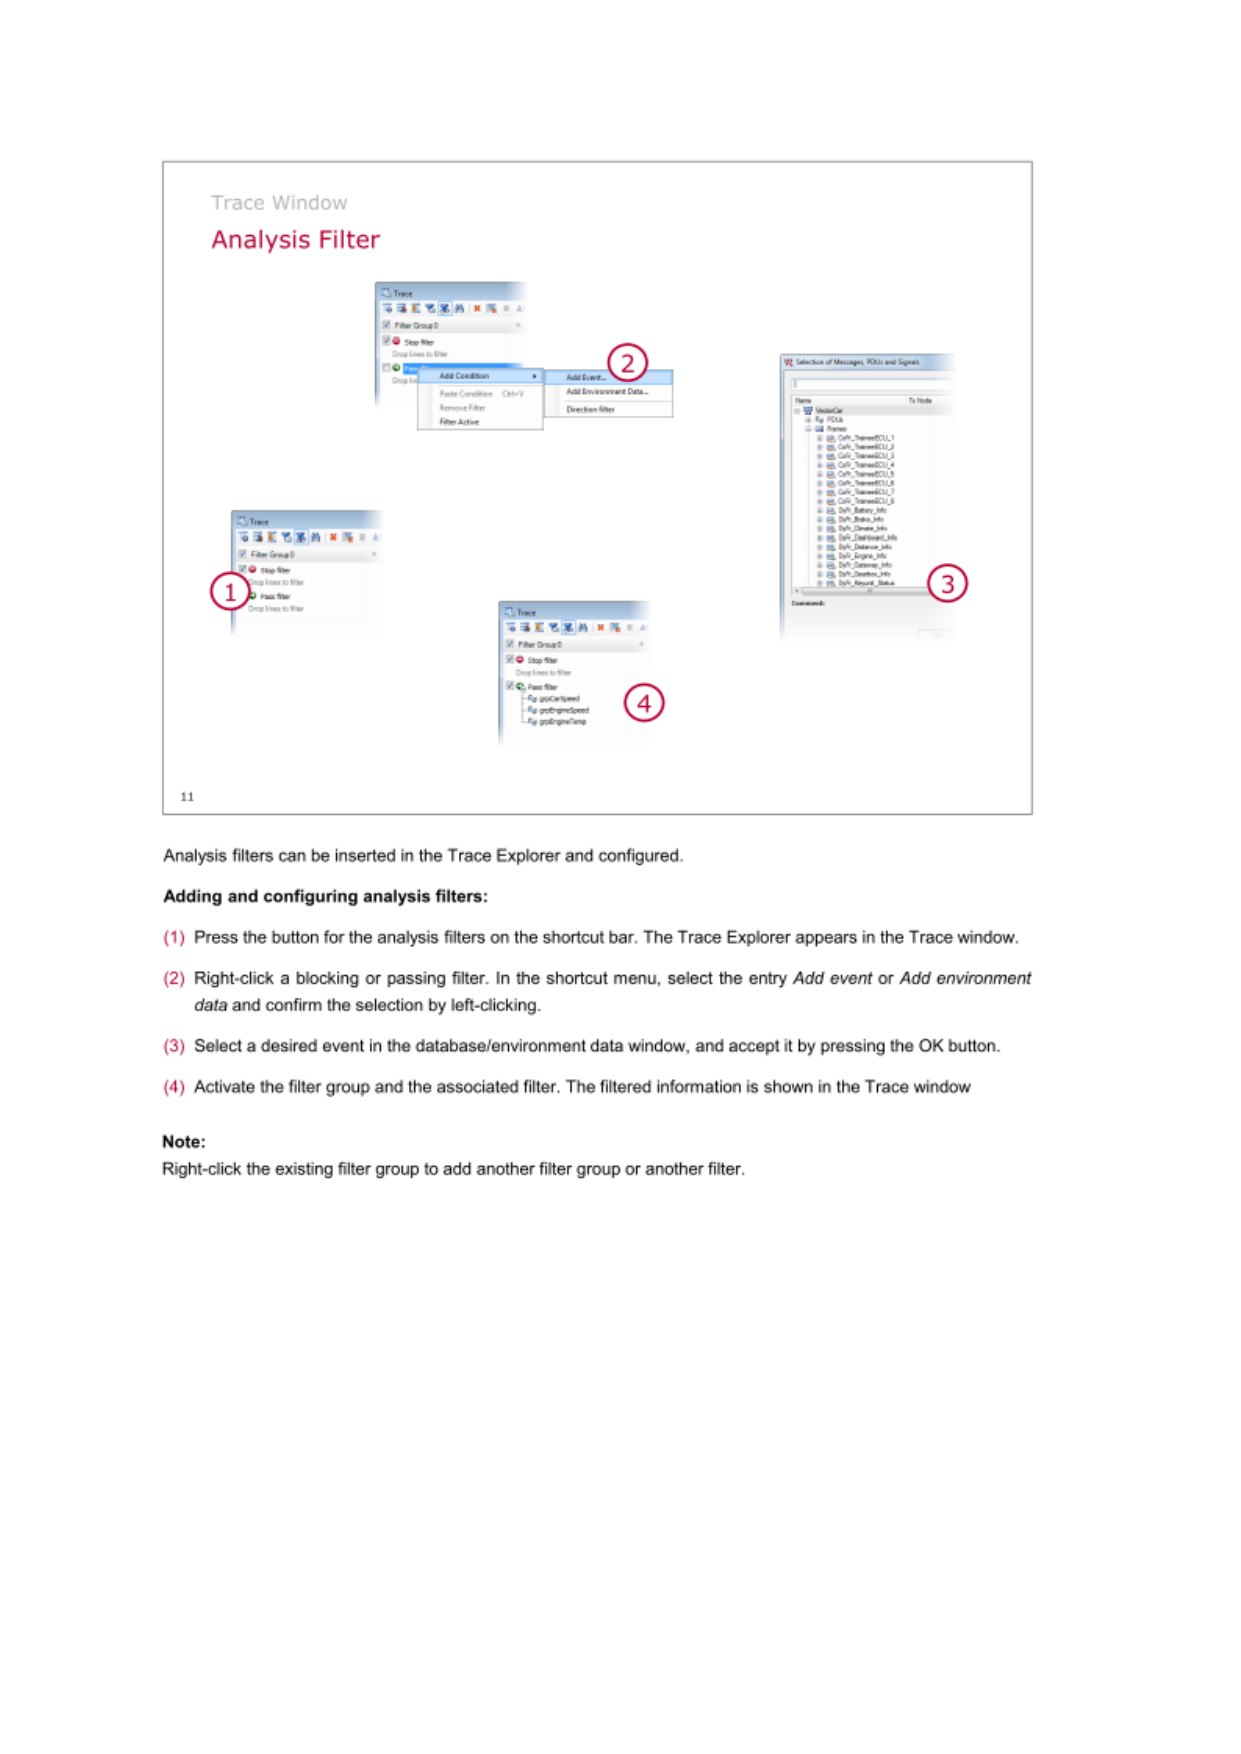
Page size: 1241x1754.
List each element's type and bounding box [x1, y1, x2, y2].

picture [150, 150, 1038, 1266]
